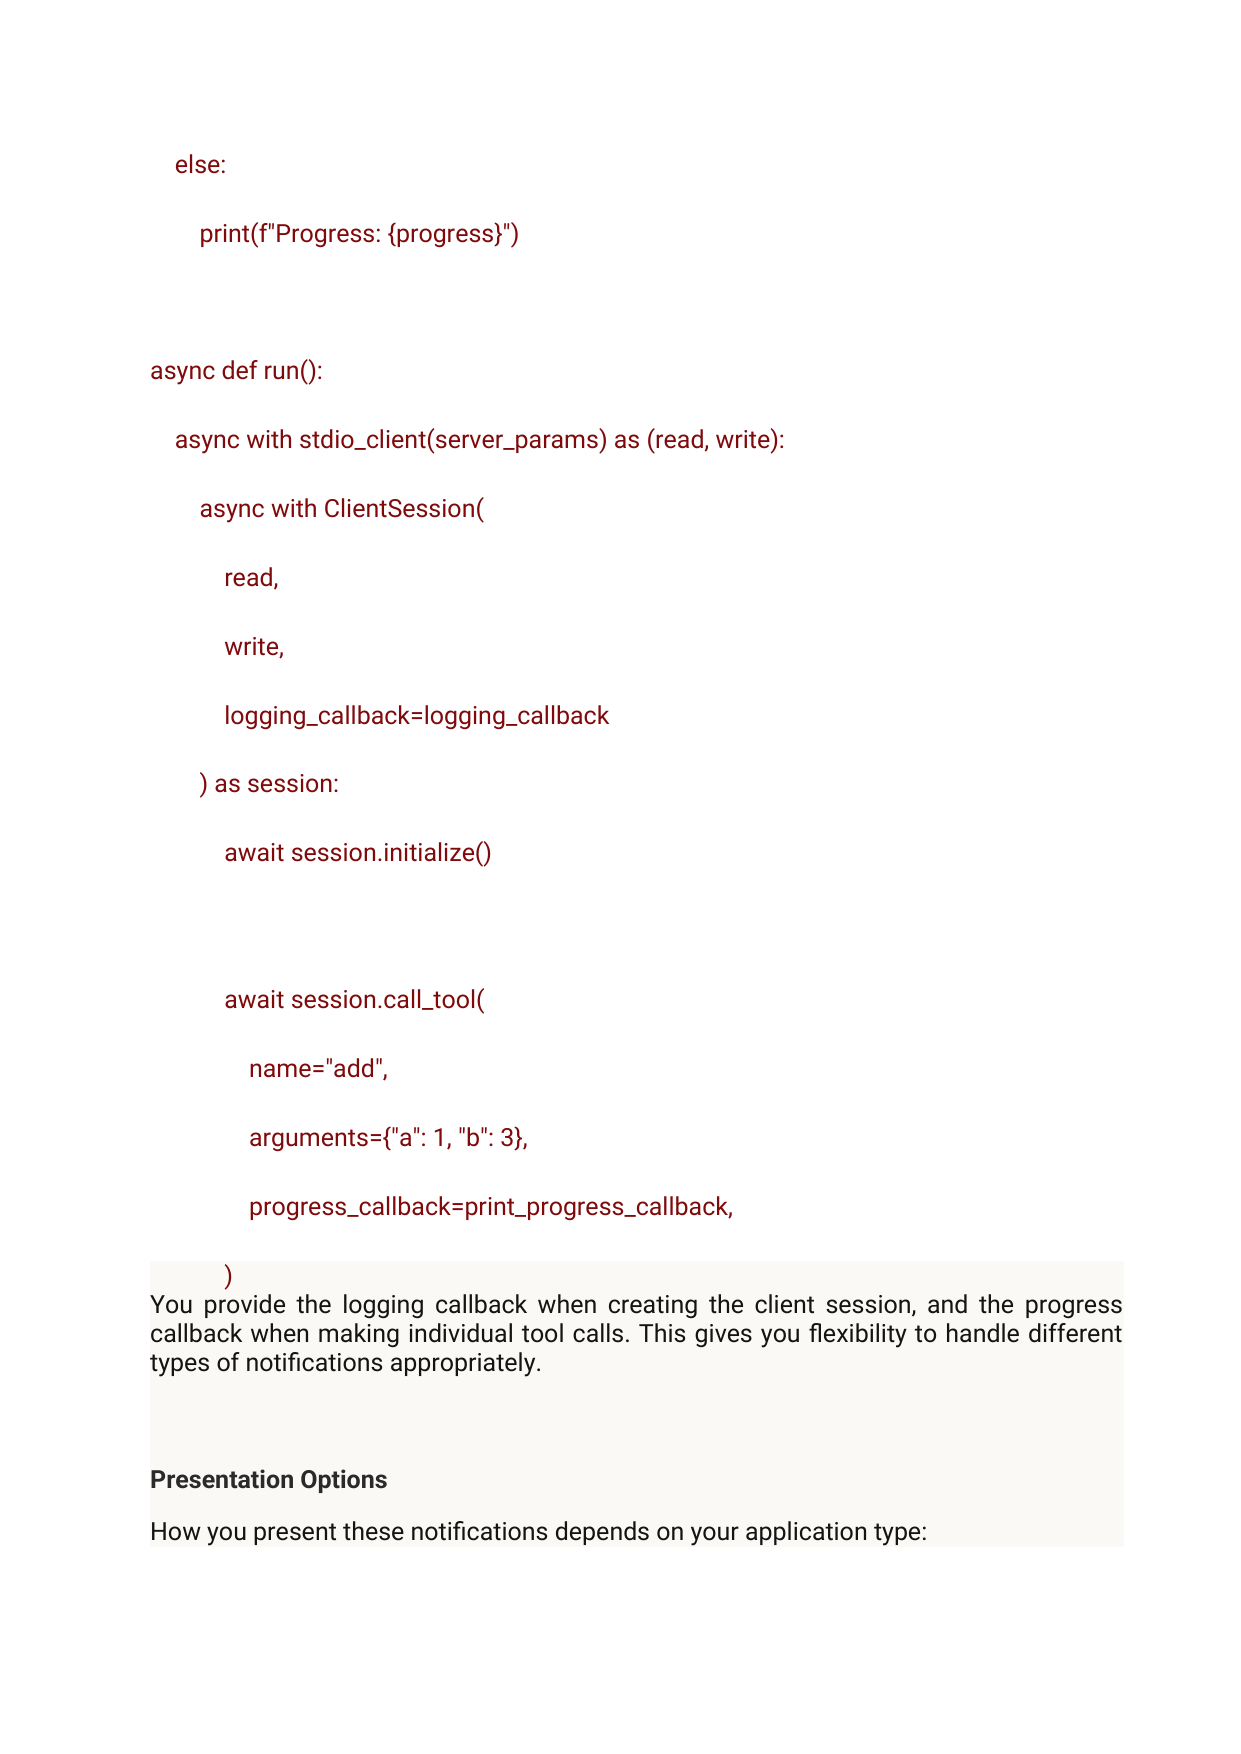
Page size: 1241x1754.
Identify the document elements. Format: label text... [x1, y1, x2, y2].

subtitle async with ClientSession( [150, 494, 1124, 523]
subtitle How you present these notifications depends on your application type: [150, 1518, 1124, 1547]
subtitle ) as session: [150, 770, 1124, 799]
subtitle You provide the logging callback when creating the client session, and the progress callback when making individual tool calls. This gives you flexibility to handle different types of notifications appropriately. [150, 1290, 1124, 1378]
subtitle async with stdio_client(server_params) as (read, write): [150, 425, 1124, 455]
subtitle name="add", [150, 1054, 1124, 1083]
subtitle Presentation Options [150, 1465, 1124, 1495]
subtitle async def run(): [150, 357, 1124, 386]
subtitle write, [150, 632, 1124, 661]
subtitle progress_callback=print_progress_callback, [150, 1192, 1124, 1221]
subtitle read, [150, 563, 1124, 592]
subtitle else: [150, 150, 1124, 179]
subtitle arguments={"a": 1, "b": 3}, [150, 1123, 1124, 1152]
subtitle print(f"Progress: {progress}") [150, 219, 1124, 248]
subtitle await session.call_tool( [150, 985, 1124, 1015]
subtitle ) [150, 1261, 1124, 1290]
subtitle await session.initialize() [150, 838, 1124, 868]
subtitle logging_callback=logging_callback [150, 701, 1124, 730]
